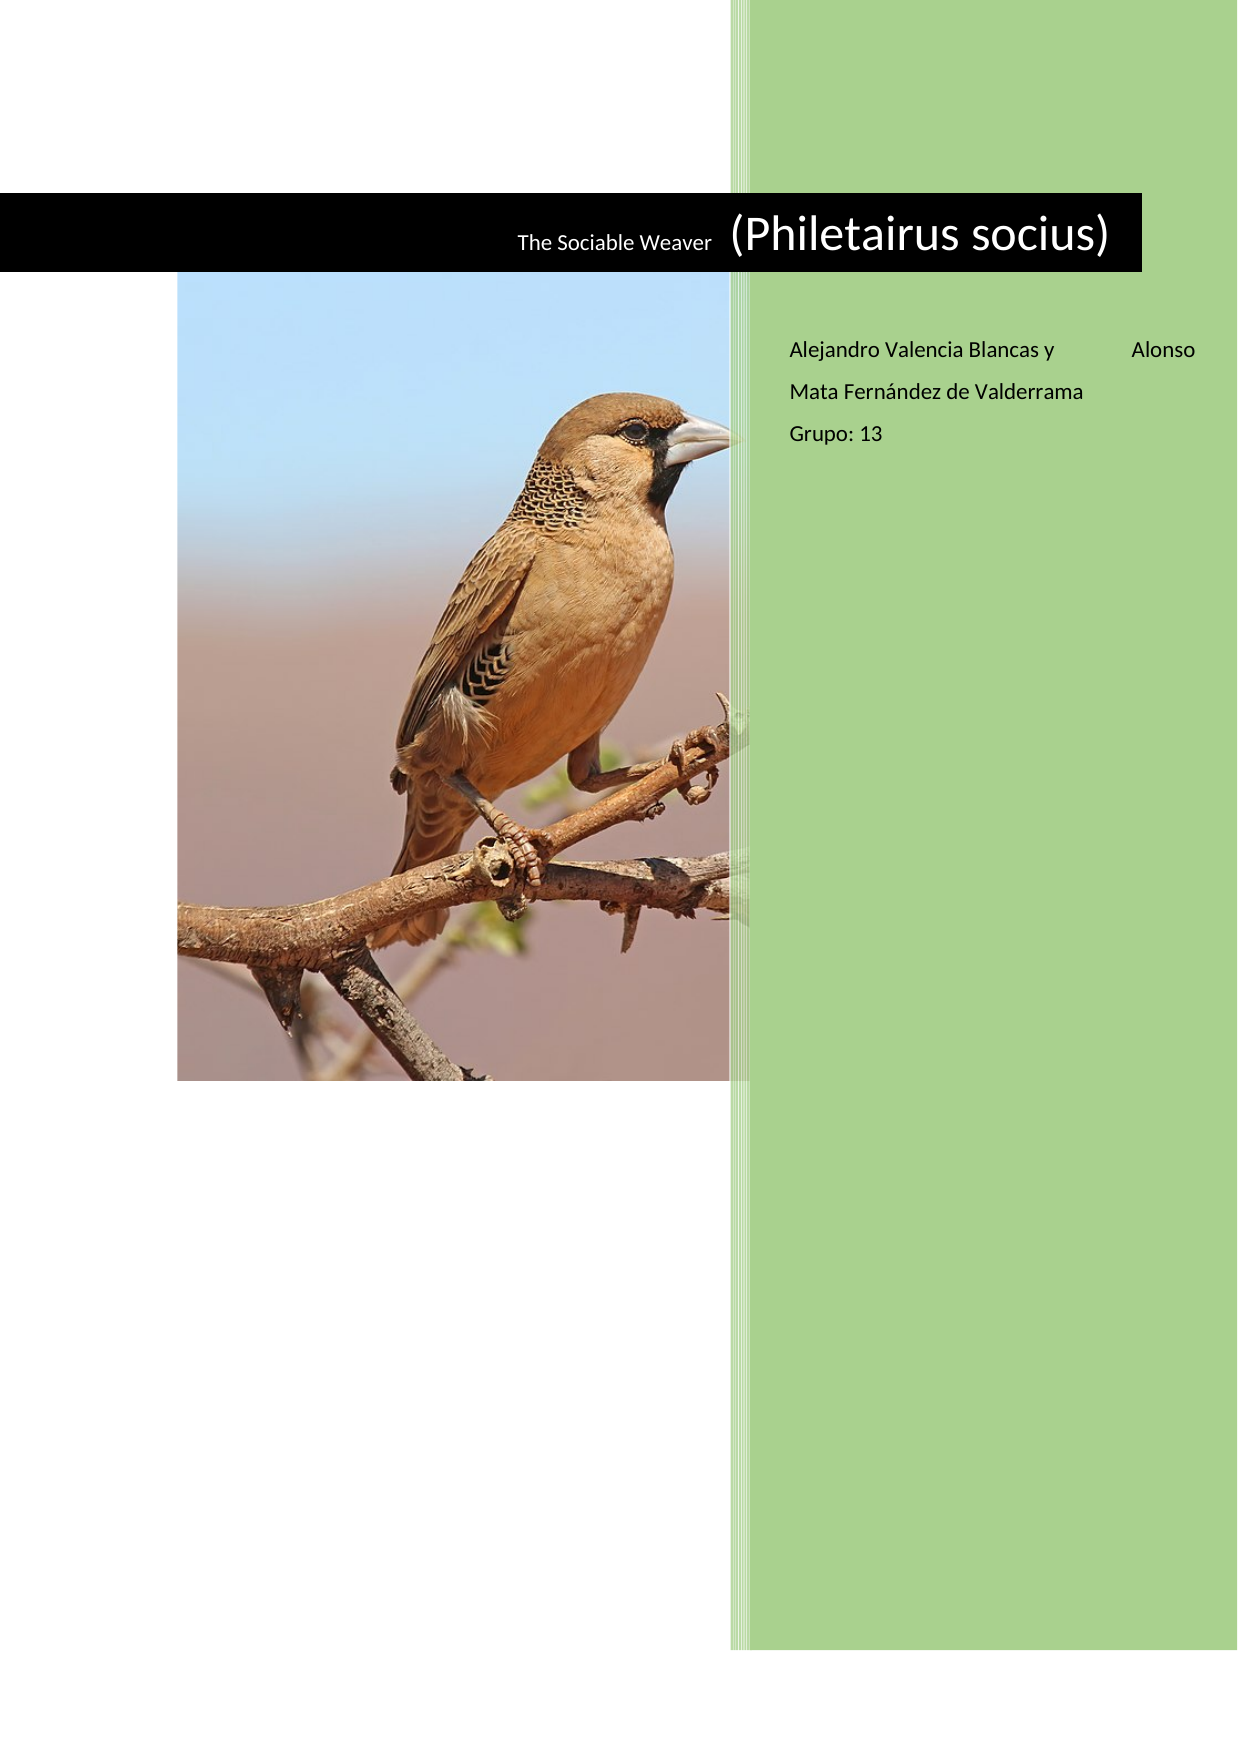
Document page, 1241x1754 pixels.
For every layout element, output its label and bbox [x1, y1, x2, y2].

picture [177, 272, 729, 1081]
